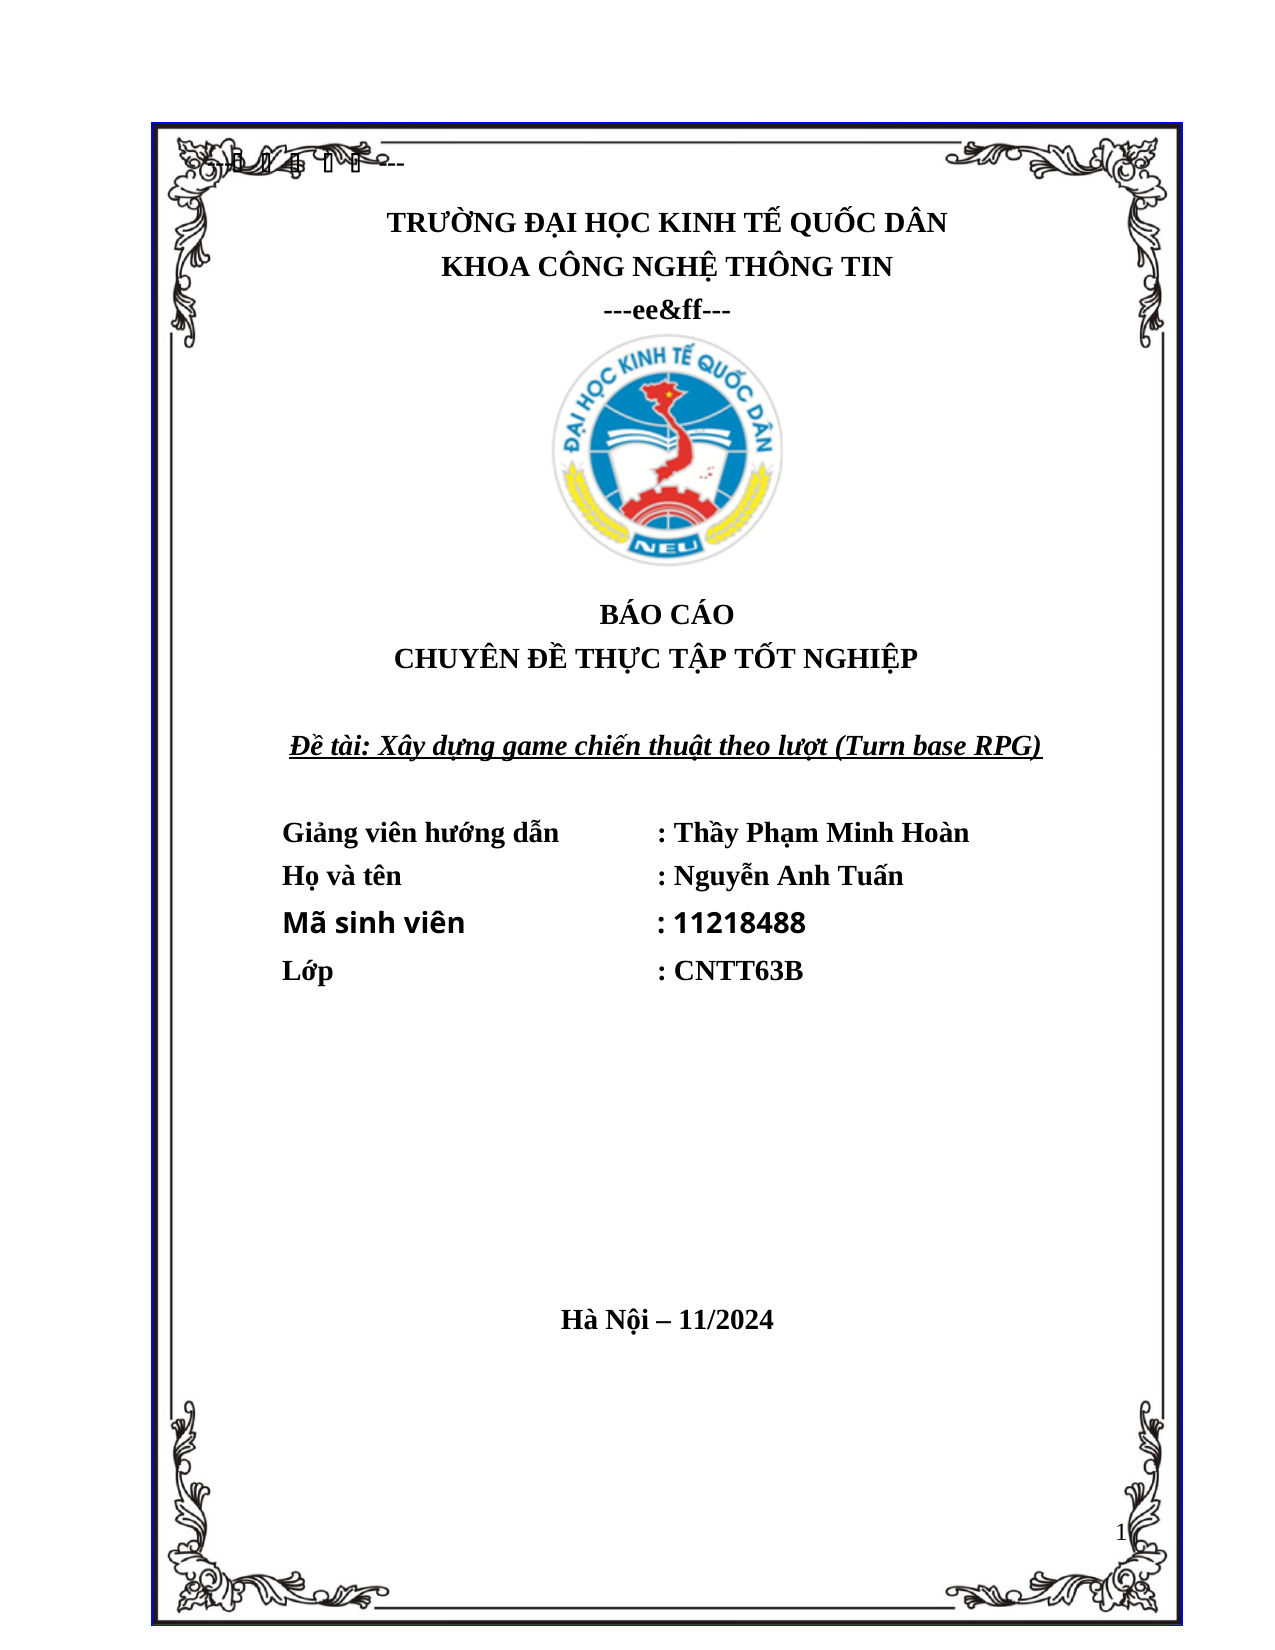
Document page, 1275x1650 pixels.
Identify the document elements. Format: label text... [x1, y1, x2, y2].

picture [153, 124, 1181, 1625]
text CHUYÊN ĐỀ THỰC TẬP TỐT NGHIỆP [184, 641, 1127, 674]
text TRƯỜNG ĐẠI HỌC KINH TẾ QUỐC DÂN [207, 205, 1127, 239]
text Đề tài: Xây dựng game chiến thuật theo lượt (Turn base RPG) [207, 728, 1127, 761]
text Họ và tên : Nguyễn Anh Tuấn [207, 858, 1127, 892]
text Hà Nội – 11/2024 [207, 1302, 1127, 1335]
text KHOA CÔNG NGHỆ THÔNG TIN [207, 249, 1127, 282]
text Mã sinh viên : 11218488 [207, 902, 1127, 942]
text Lớp : CNTT63B [207, 953, 1127, 987]
text ---ee&ff--- [207, 292, 1127, 326]
text BÁO CÁO [133, 597, 1127, 631]
text Giảng viên hướng dẫn : Thầy Phạm Minh Hoàn [207, 815, 1127, 848]
